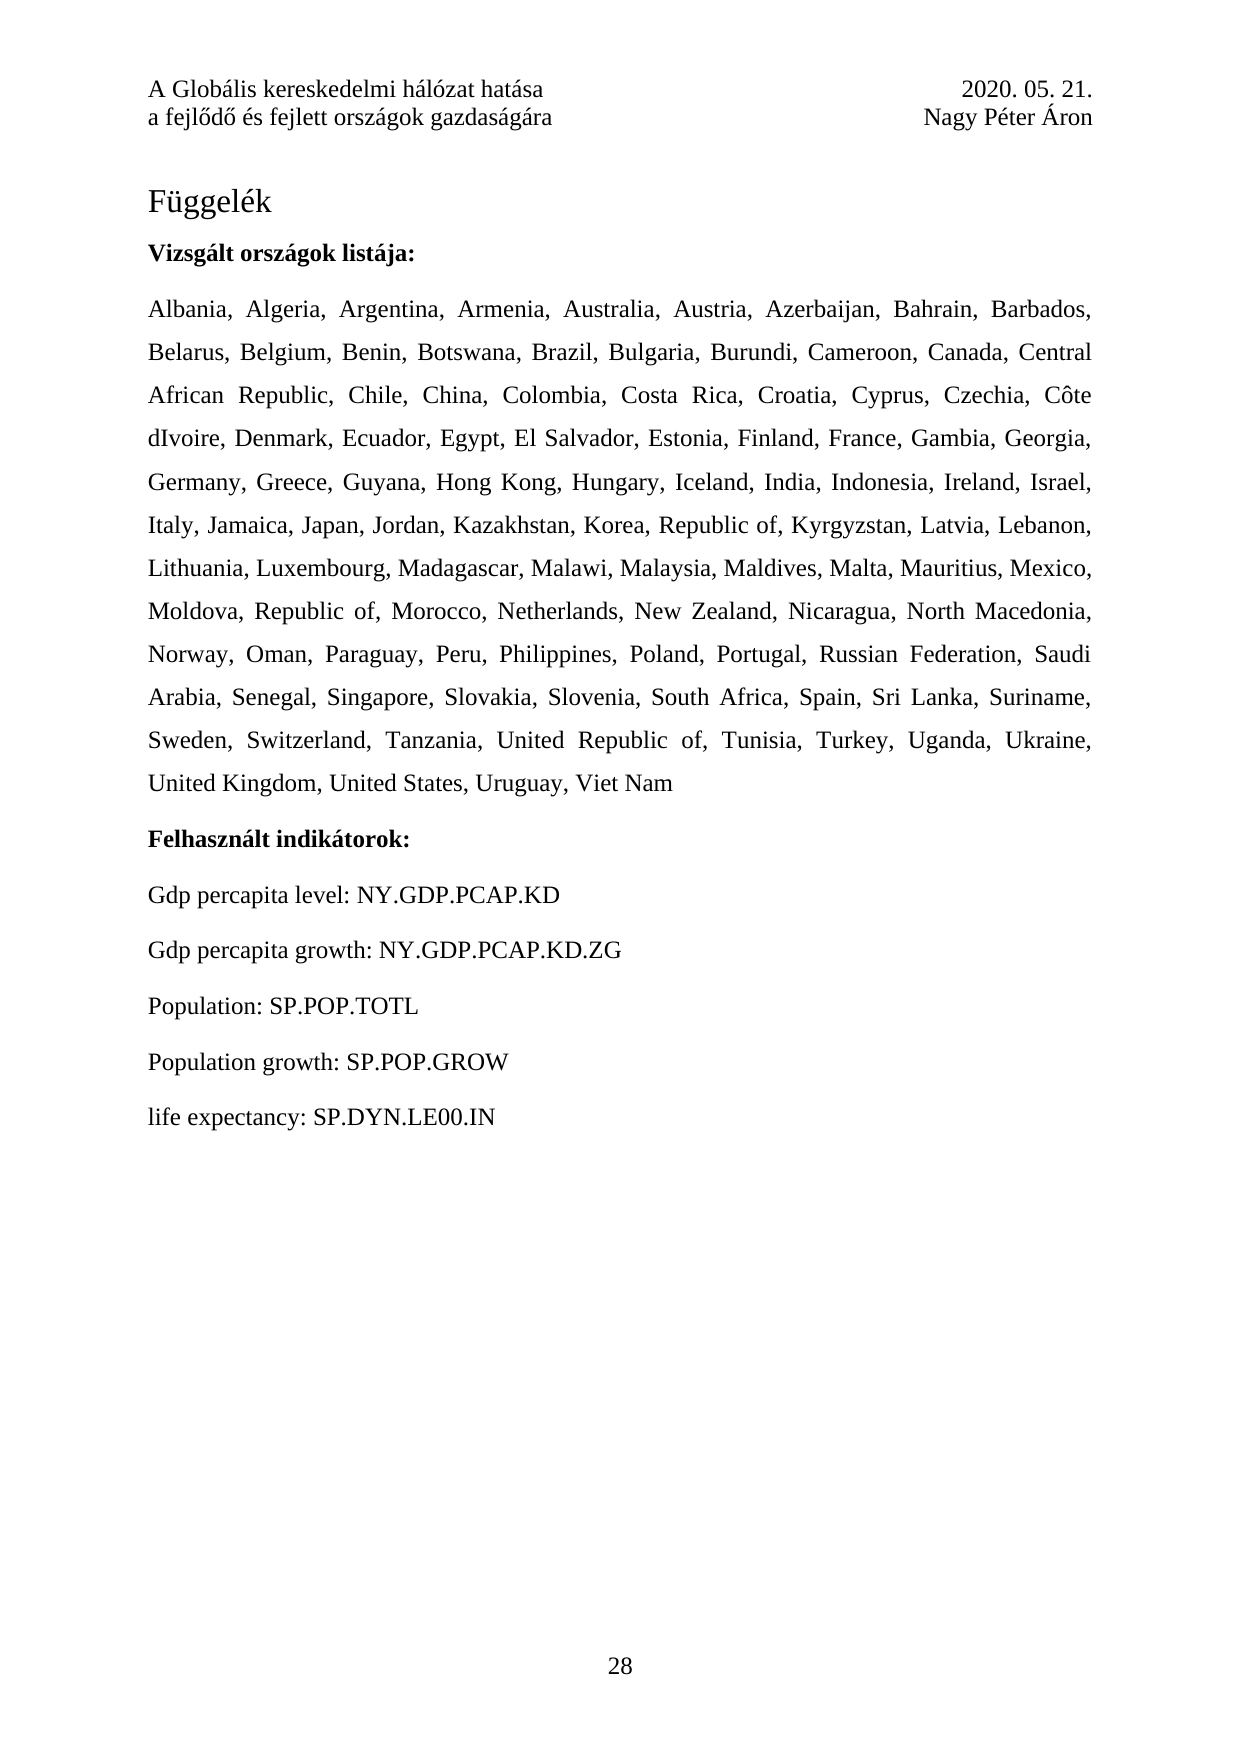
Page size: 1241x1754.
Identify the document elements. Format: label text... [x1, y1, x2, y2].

subtitle Felhasznált indikátorok: [148, 824, 1093, 853]
text Population growth: SP.POP.GROW [148, 1047, 1093, 1075]
text life expectancy: SP.DYN.LE00.IN [148, 1102, 1093, 1131]
text Population: SP.POP.TOTL [148, 991, 1093, 1020]
text Gdp percapita growth: NY.GDP.PCAP.KD.ZG [148, 935, 1093, 964]
subtitle Függelék [148, 181, 1093, 219]
text Albania, Algeria, Argentina, Armenia, Australia, Austria, Azerbaijan, Bahrain, Barbados, Belarus, Belgium, Benin, Botswana, Brazil, Bulgaria, Burundi, Cameroon, Canada, Central African Republic, Chile, China, Colombia, Costa Rica, Croatia, Cyprus, Czechia, Côte dIvoire, Denmark, Ecuador, Egypt, El Salvador, Estonia, Finland, France, Gambia, Georgia, Germany, Greece, Guyana, Hong Kong, Hungary, Iceland, India, Indonesia, Ireland, Israel, Italy, Jamaica, Japan, Jordan, Kazakhstan, Korea, Republic of, Kyrgyzstan, Latvia, Lebanon, Lithuania, Luxembourg, Madagascar, Malawi, Malaysia, Maldives, Malta, Mauritius, Mexico, Moldova, Republic of, Morocco, Netherlands, New Zealand, Nicaragua, North Macedonia, Norway, Oman, Paraguay, Peru, Philippines, Poland, Portugal, Russian Federation, Saudi Arabia, Senegal, Singapore, Slovakia, Slovenia, South Africa, Spain, Sri Lanka, Suriname, Sweden, Switzerland, Tanzania, United Republic of, Tunisia, Turkey, Uganda, Ukraine, United Kingdom, United States, Uruguay, Viet Nam [148, 294, 1093, 797]
subtitle Vizsgált országok listája: [148, 238, 1093, 267]
text Gdp percapita level: NY.GDP.PCAP.KD [148, 880, 1093, 908]
